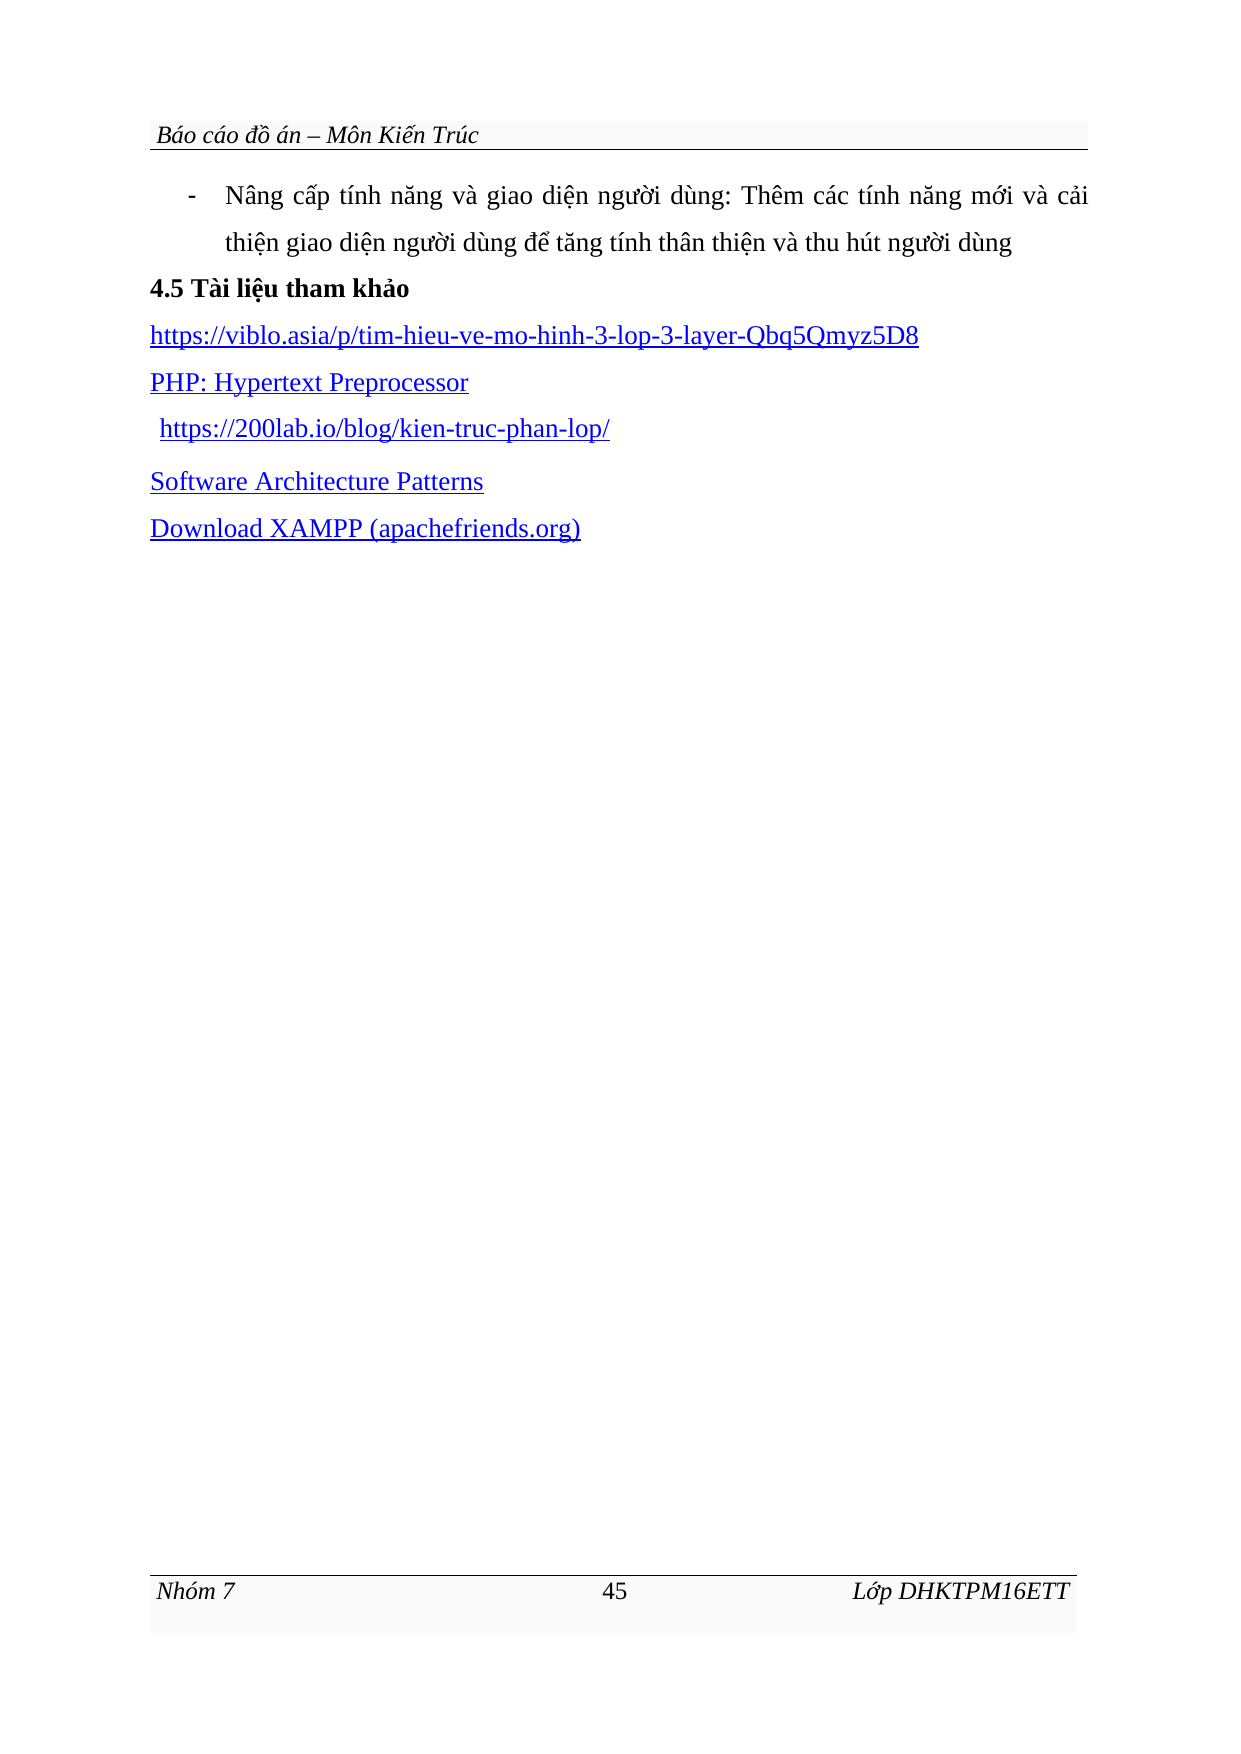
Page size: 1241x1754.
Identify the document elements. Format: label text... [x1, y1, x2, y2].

list Software Architecture Patterns [150, 465, 1090, 497]
text https://viblo.asia/p/tim-hieu-ve-mo-hinh-3-lop-3-layer-Qbq5Qmyz5D8 [150, 319, 1090, 350]
text PHP: Hypertext Preprocessor [150, 366, 1090, 397]
text Download XAMPP (apachefriends.org) [150, 512, 1090, 543]
list Nâng cấp tính năng và giao diện người dùng: Thêm các tính năng mới và cải thiện giao diện người dùng để tăng tính thân thiện và thu hút người dùng [187, 179, 1090, 257]
text 4.5 Tài liệu tham khảo [150, 272, 1090, 304]
list https://200lab.io/blog/kien-truc-phan-lop/ [159, 412, 1090, 444]
